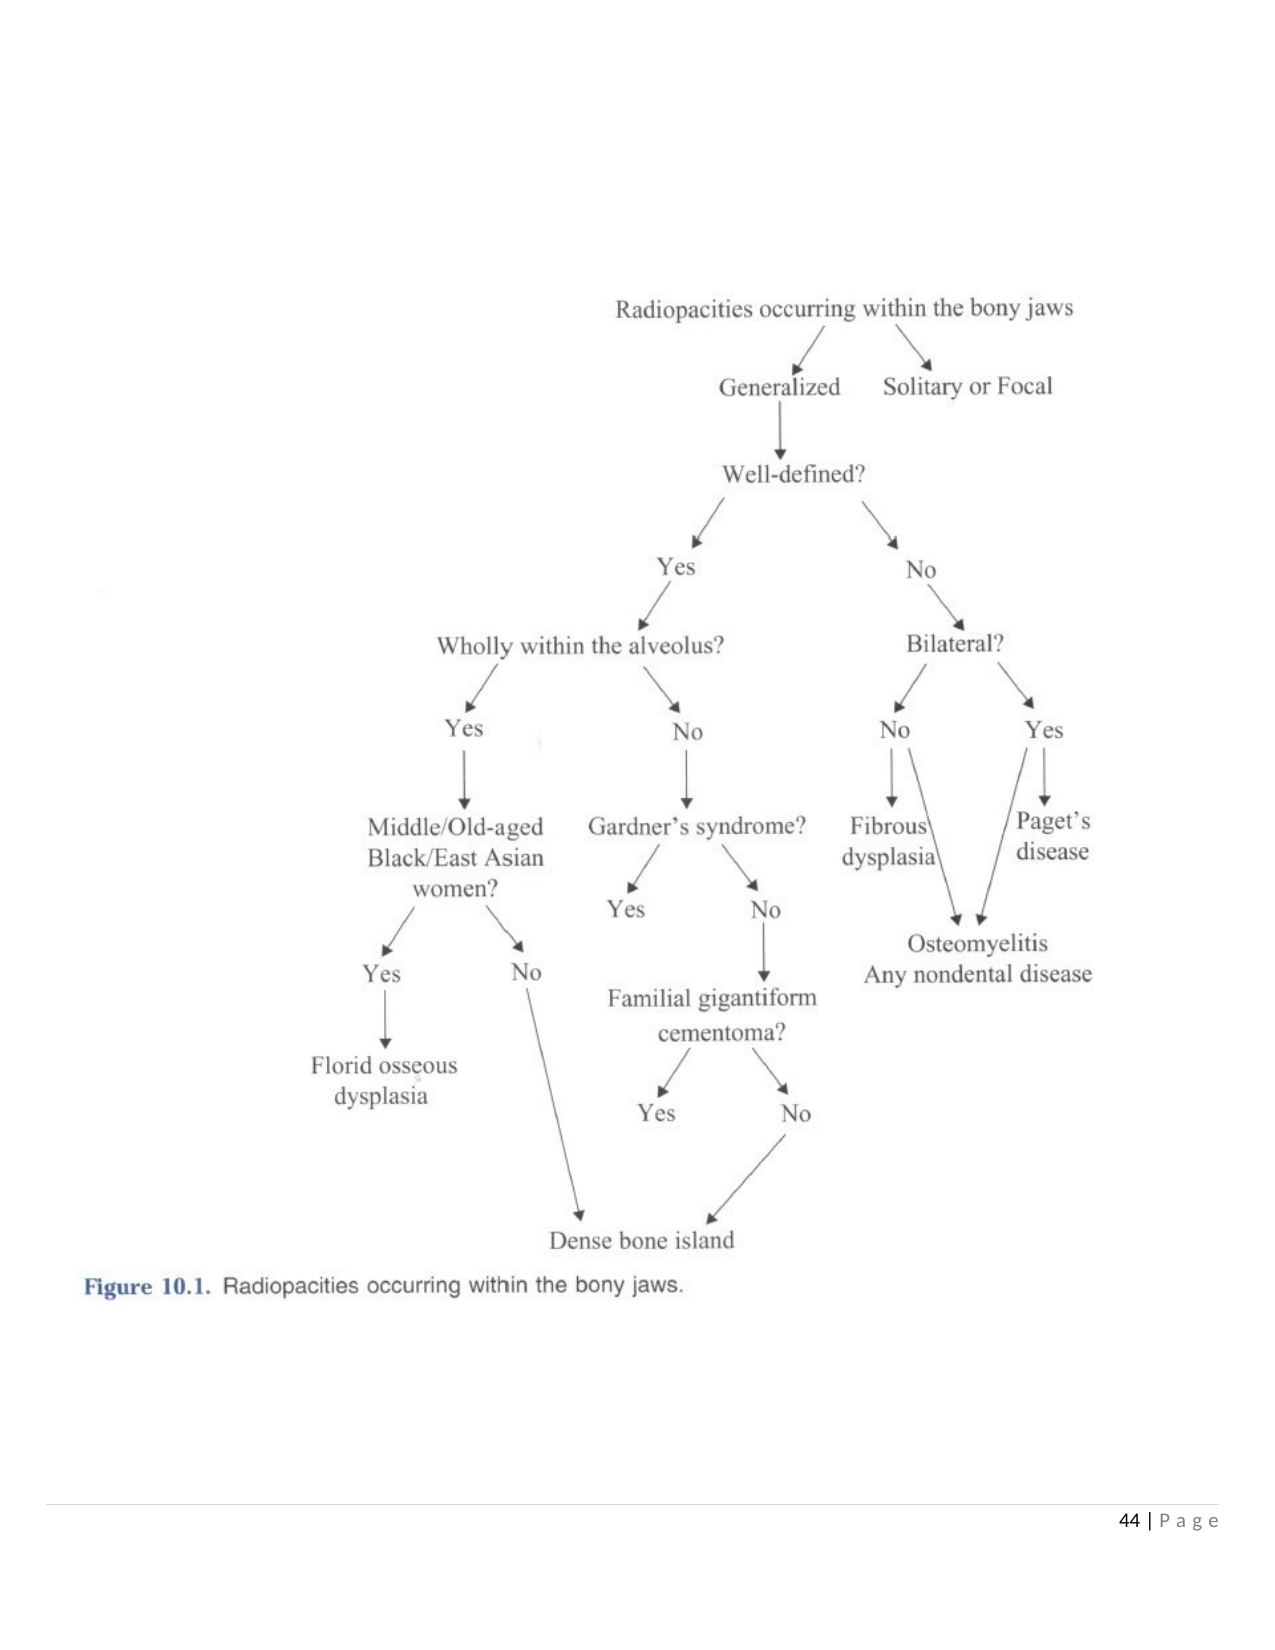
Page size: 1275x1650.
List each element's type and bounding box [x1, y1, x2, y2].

picture [75, 291, 1094, 1301]
